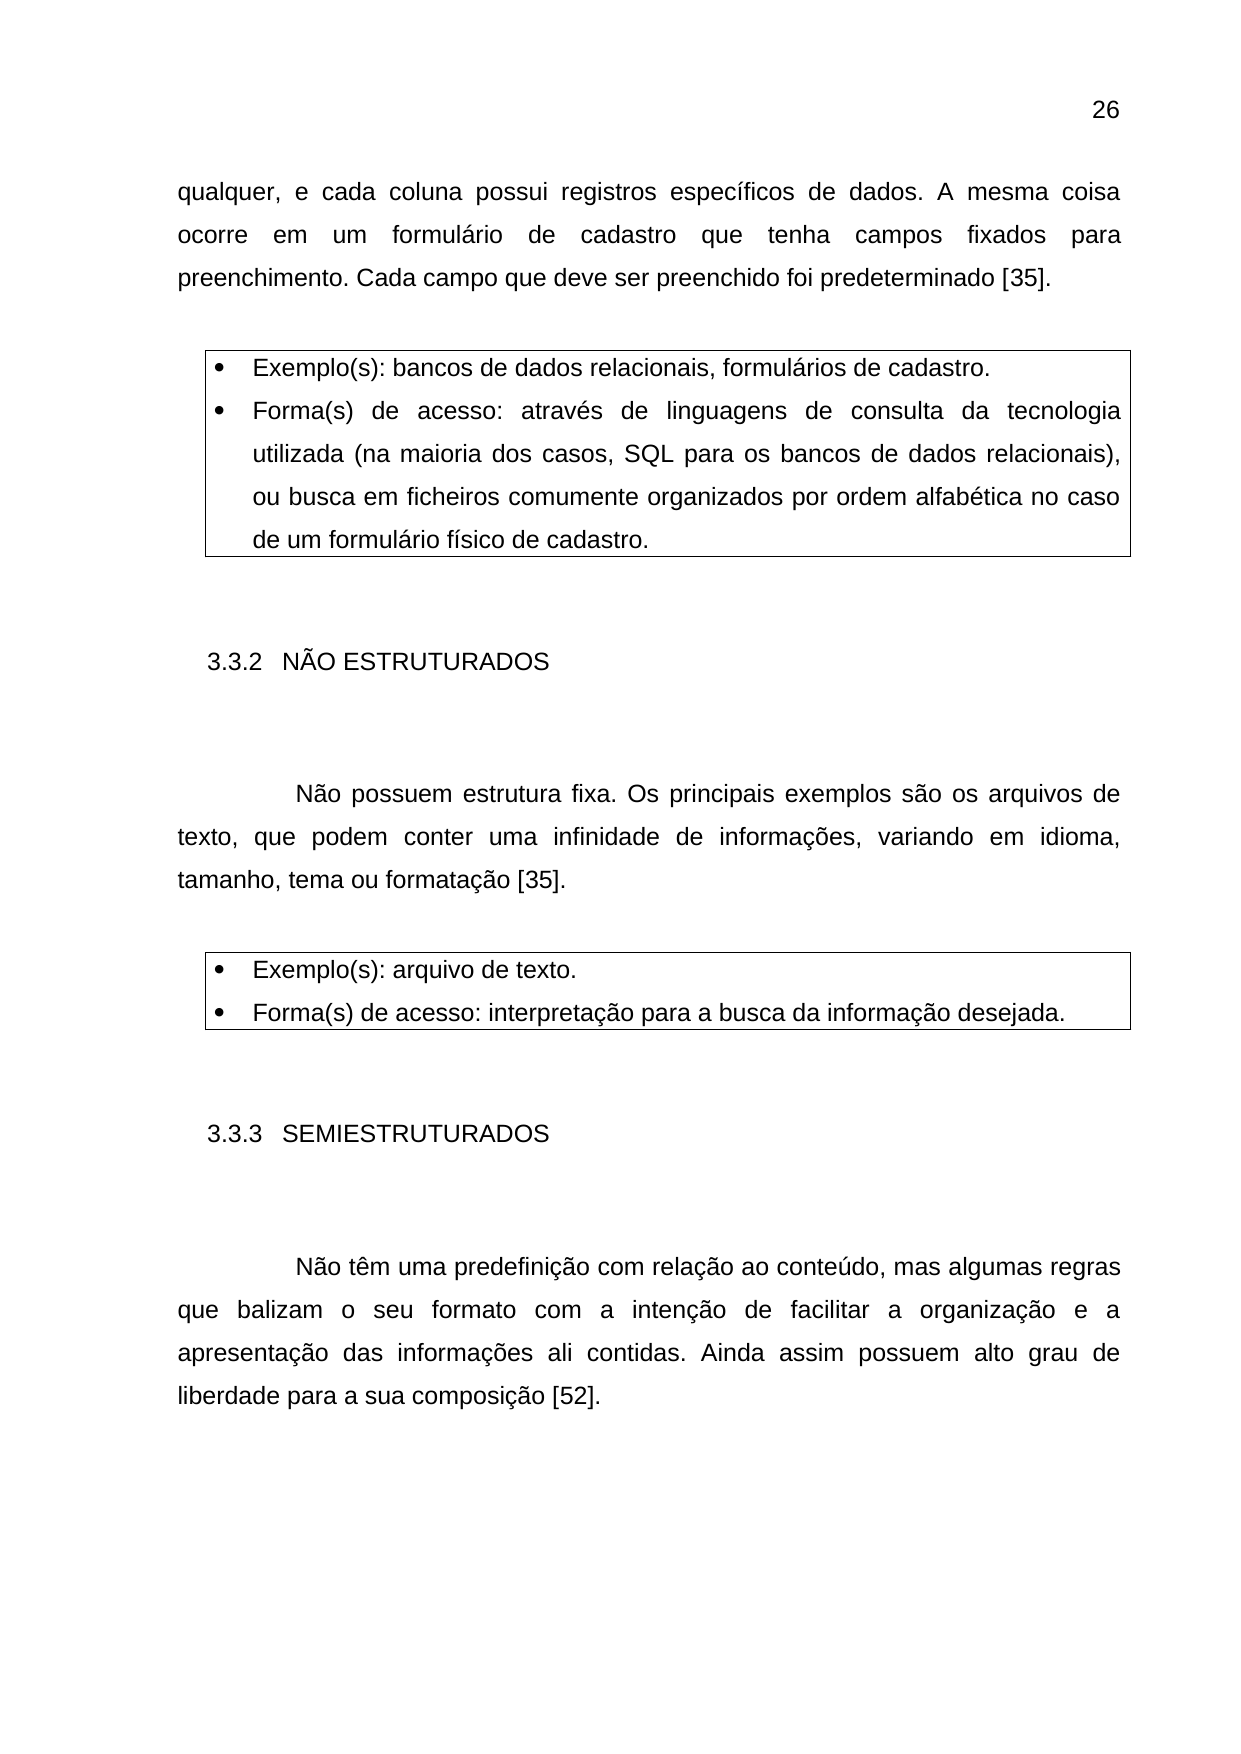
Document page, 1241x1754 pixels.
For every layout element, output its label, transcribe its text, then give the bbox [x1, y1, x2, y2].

subtitle NÃO ESTRUTURADOS [207, 647, 1122, 676]
subtitle SEMIESTRUTURADOS [207, 1119, 1122, 1148]
list Exemplo(s): bancos de dados relacionais, formulários de cadastro. [206, 351, 1130, 382]
list Forma(s) de acesso: através de linguagens de consulta da tecnologia utilizada (na maioria dos casos, SQL para os bancos de dados relacionais), ou busca em ficheiros comumente organizados por ordem alfabética no caso de um formulário físico de cadastro. [206, 393, 1130, 556]
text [177, 177, 1122, 292]
list Forma(s) de acesso: interpretação para a busca da informação desejada. [206, 995, 1130, 1029]
list Exemplo(s): arquivo de texto. [206, 953, 1130, 984]
text Não têm uma predefinição com relação ao conteúdo, mas algumas regras que balizam o seu formato com a intenção de facilitar a organização e a apresentação das informações ali contidas. Ainda assim possuem alto grau de liberdade para a sua composição [52]. [177, 1252, 1122, 1410]
text Não possuem estrutura fixa. Os principais exemplos são os arquivos de texto, que podem conter uma infinidade de informações, variando em idioma, tamanho, tema ou formatação [35]. [177, 779, 1122, 894]
